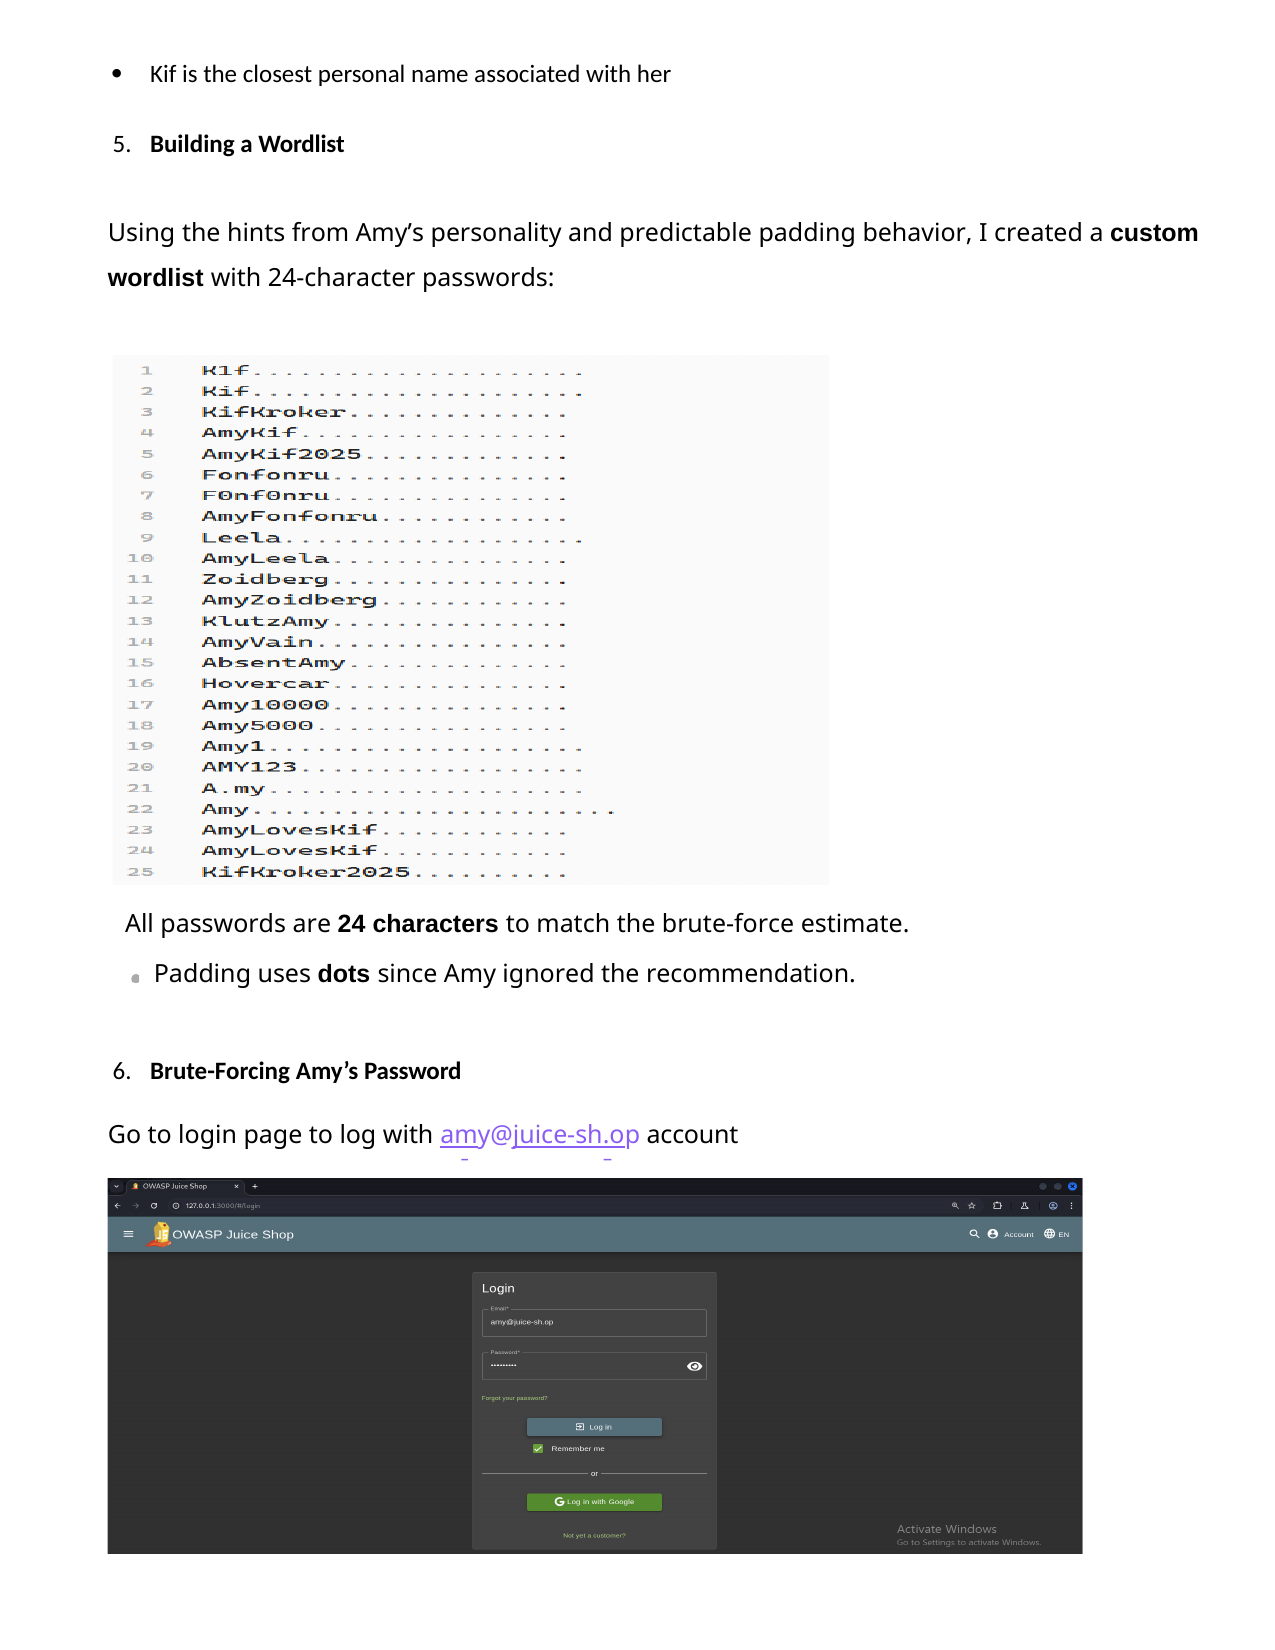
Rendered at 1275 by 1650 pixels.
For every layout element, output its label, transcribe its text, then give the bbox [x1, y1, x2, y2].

picture [131, 974, 140, 983]
list Kif is the closest personal name associated with her [112, 58, 1200, 89]
text Using the hints from Amy’s personality and predictable padding behavior, I created a custom wordlist with 24-character passwords: [108, 215, 1200, 293]
text Go to login page to log with amy@juice-sh.op account [108, 1117, 1200, 1151]
picture [112, 355, 830, 885]
list Brute-Forcing Amy’s Password [112, 1055, 1200, 1086]
text Padding uses dots since Amy ignored the recommendation. [125, 956, 1200, 990]
text All passwords are 24 characters to match the brute-force estimate. [125, 906, 1200, 940]
picture [107, 1178, 1083, 1554]
list Building a Wordlist [112, 128, 1200, 159]
